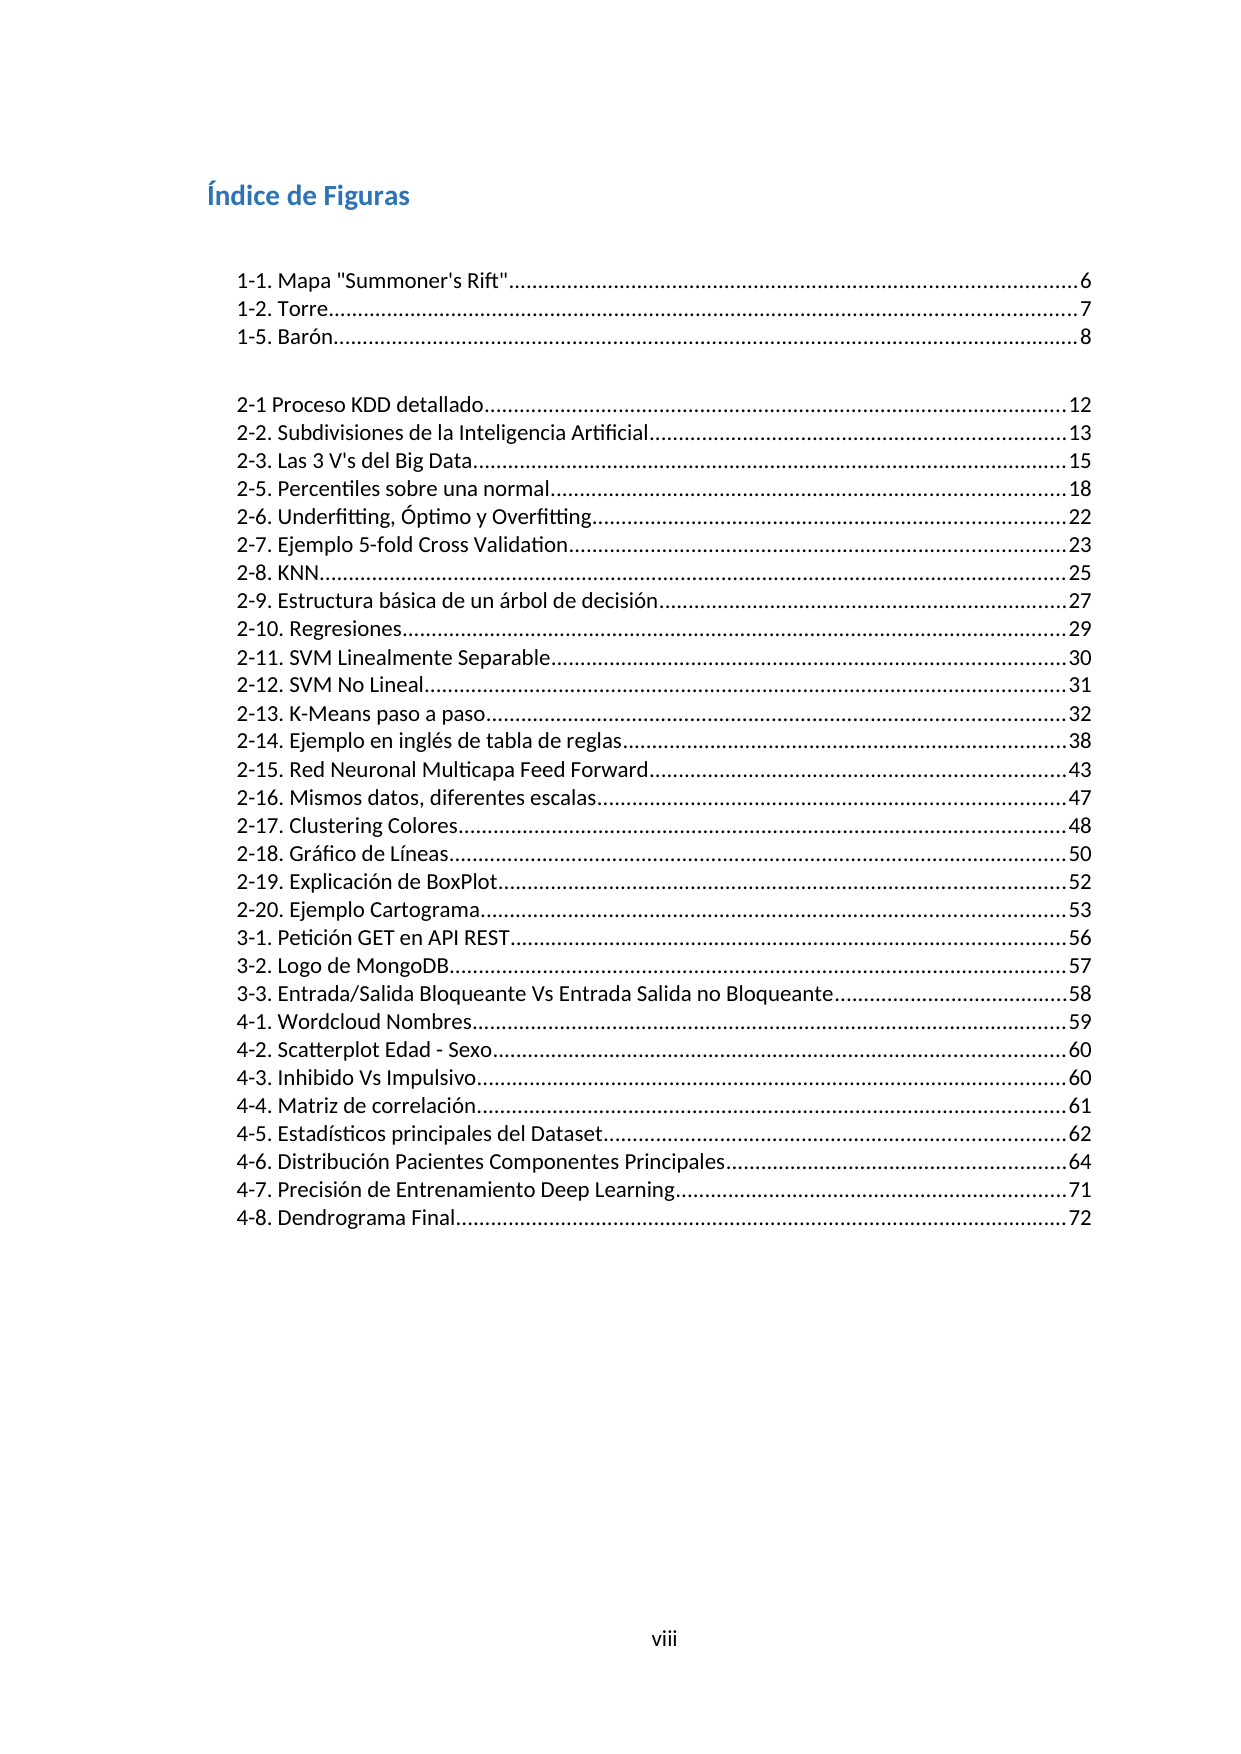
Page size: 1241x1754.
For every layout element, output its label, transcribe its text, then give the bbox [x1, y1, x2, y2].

text 2-20. Ejemplo Cartograma 53 [207, 895, 1092, 923]
text 4-7. Precisión de Entrenamiento Deep Learning 71 [207, 1175, 1092, 1203]
text 3-3. Entrada/Salida Bloqueante Vs Entrada Salida no Bloqueante 58 [207, 979, 1092, 1007]
text 4-8. Dendrograma Final 72 [207, 1203, 1092, 1231]
text 2-14. Ejemplo en inglés de tabla de reglas 38 [207, 727, 1092, 755]
text 2-16. Mismos datos, diferentes escalas 47 [207, 783, 1092, 811]
text 4-1. Wordcloud Nombres 59 [207, 1007, 1092, 1035]
text 4-4. Matriz de correlación 61 [207, 1091, 1092, 1119]
text 2-3. Las 3 V's del Big Data 15 [207, 446, 1092, 474]
text Índice de Figuras [207, 177, 1092, 213]
text 4-6. Distribución Pacientes Componentes Principales 64 [207, 1147, 1092, 1175]
text 1-5. Barón 8 [207, 322, 1092, 350]
text 2-18. Gráfico de Líneas 50 [207, 839, 1092, 867]
text 4-3. Inhibido Vs Impulsivo 60 [207, 1063, 1092, 1091]
text 2-11. SVM Linealmente Separable 30 [207, 643, 1092, 671]
text 2-9. Estructura básica de un árbol de decisión 27 [207, 587, 1092, 614]
text 2-5. Percentiles sobre una normal 18 [207, 474, 1092, 502]
text 2-17. Clustering Colores 48 [207, 811, 1092, 839]
text 2-12. SVM No Lineal 31 [207, 671, 1092, 699]
text 2-1 Proceso KDD detallado 12 [207, 390, 1092, 418]
text 4-2. Scatterplot Edad - Sexo 60 [207, 1035, 1092, 1063]
text 2-8. KNN 25 [207, 558, 1092, 587]
text 3-1. Petición GET en API REST 56 [207, 923, 1092, 951]
text 2-7. Ejemplo 5-fold Cross Validation 23 [207, 531, 1092, 558]
text 1-2. Torre 7 [207, 294, 1092, 322]
text 3-2. Logo de MongoDB 57 [207, 951, 1092, 979]
text 2-10. Regresiones 29 [207, 614, 1092, 643]
text 2-15. Red Neuronal Multicapa Feed Forward 43 [207, 755, 1092, 783]
text 2-13. K-Means paso a paso 32 [207, 699, 1092, 727]
text 2-6. Underfitting, Óptimo y Overfitting 22 [207, 502, 1092, 531]
text 2-19. Explicación de BoxPlot 52 [207, 867, 1092, 895]
text 2-2. Subdivisiones de la Inteligencia Artificial 13 [207, 418, 1092, 446]
text 4-5. Estadísticos principales del Dataset 62 [207, 1119, 1092, 1147]
text 1-1. Mapa "Summoner's Rift" 6 [207, 266, 1092, 294]
